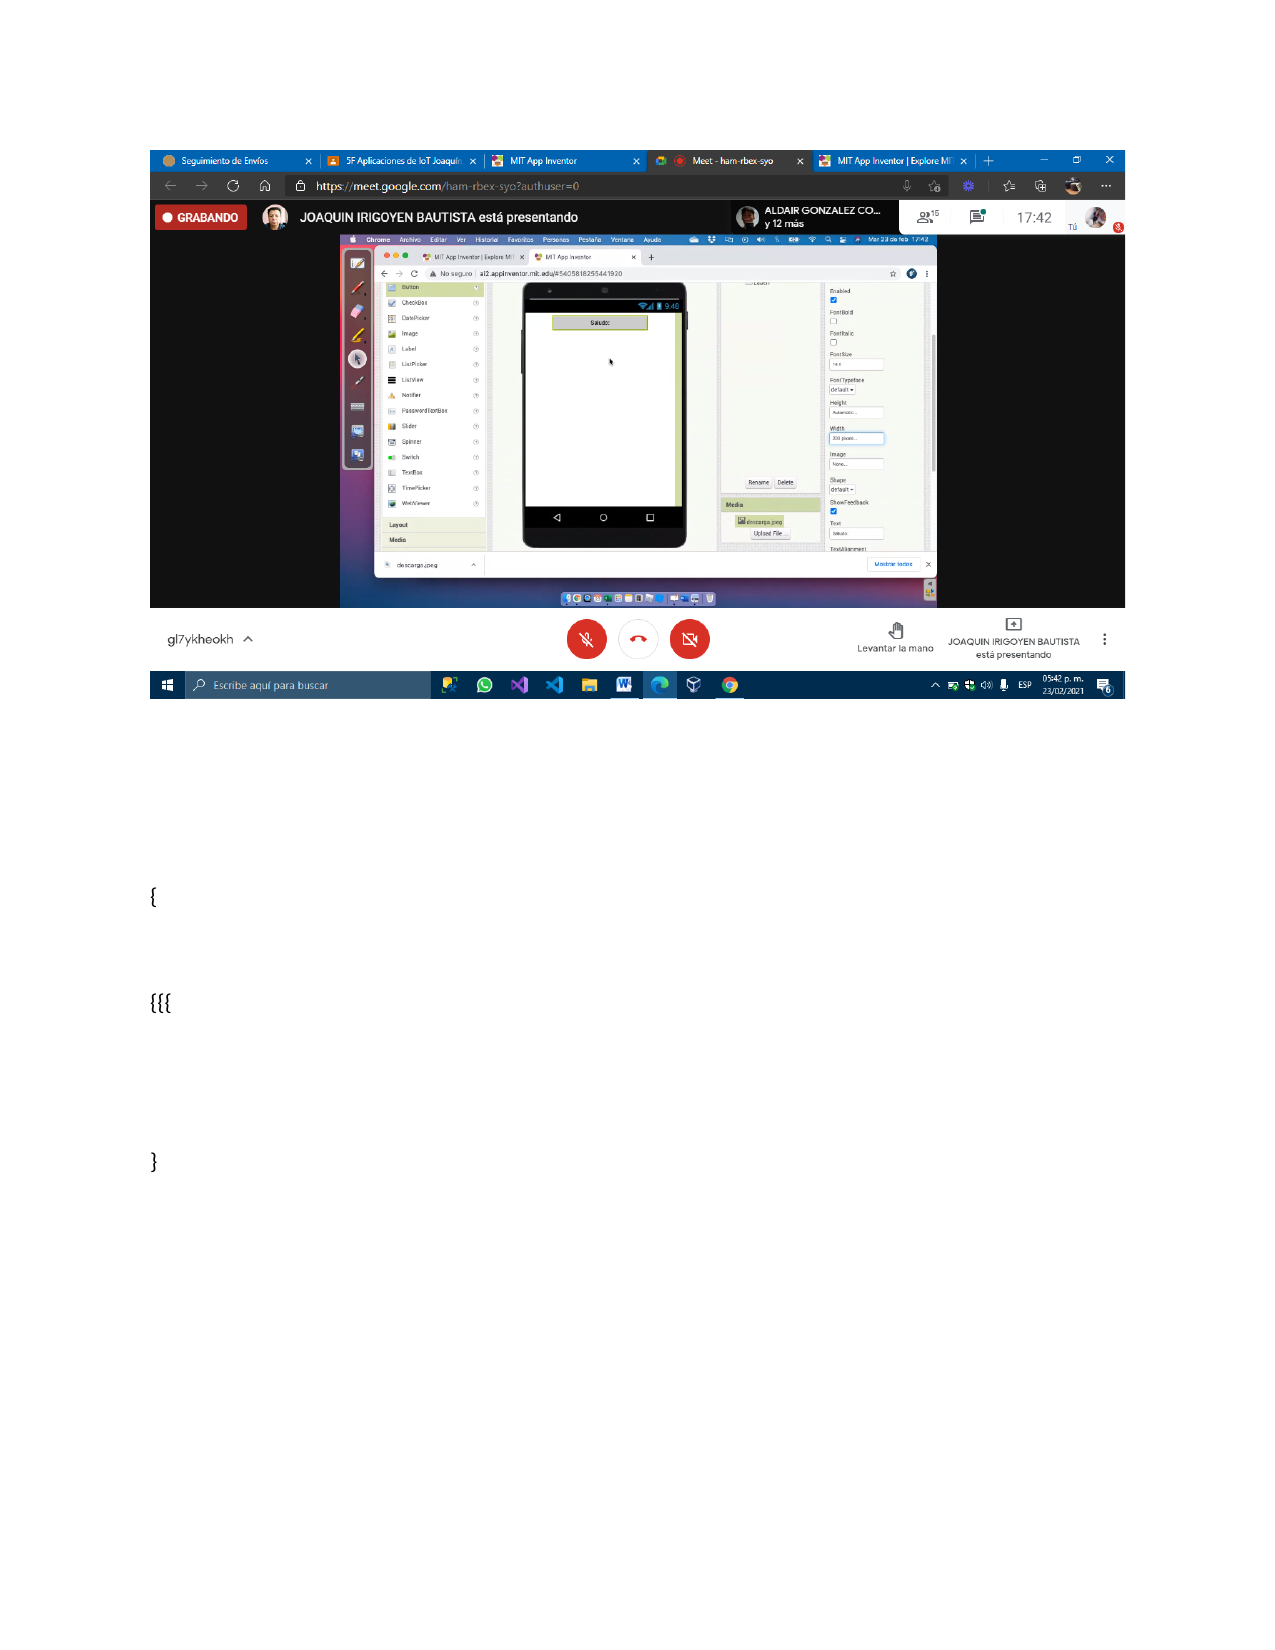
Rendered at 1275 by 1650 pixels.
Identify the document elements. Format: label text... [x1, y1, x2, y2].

text } [150, 1147, 1125, 1175]
text { [150, 882, 1125, 910]
text {{{ [150, 988, 1125, 1016]
picture [150, 150, 1125, 699]
